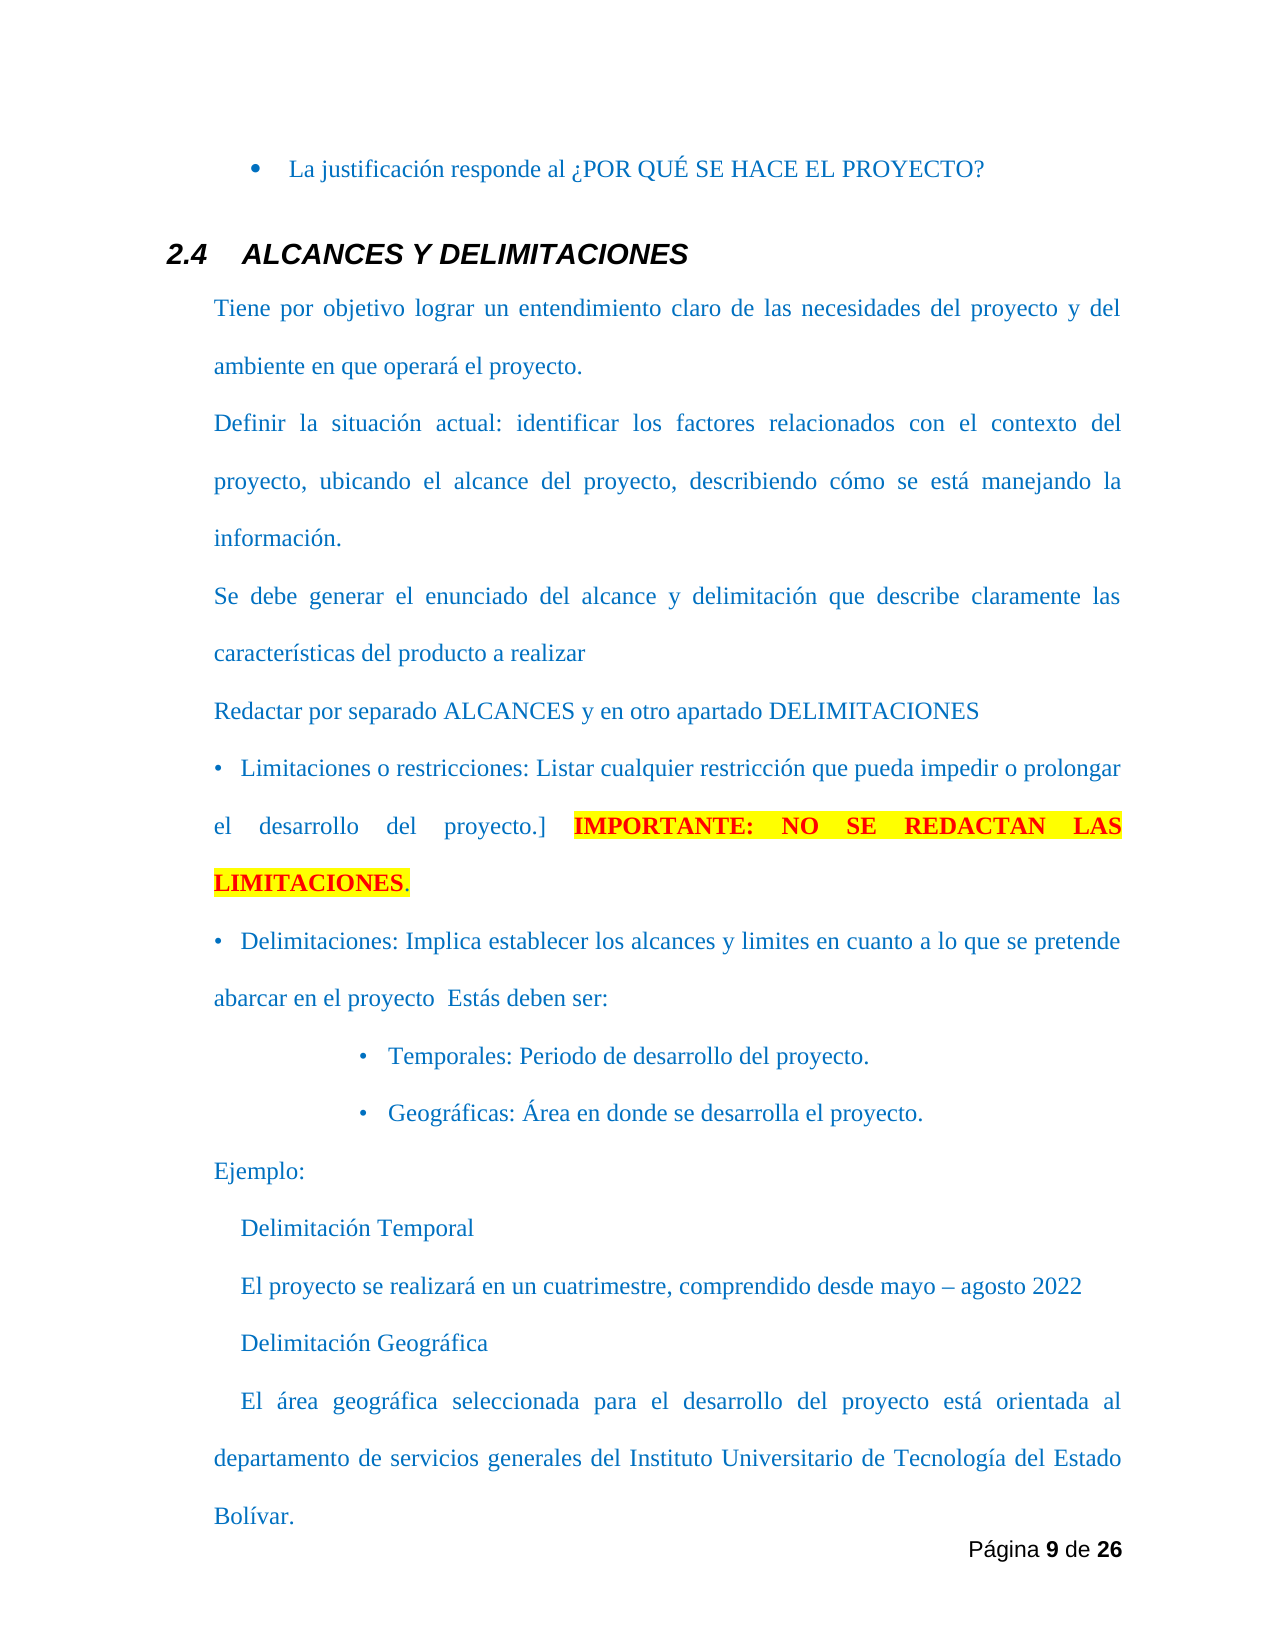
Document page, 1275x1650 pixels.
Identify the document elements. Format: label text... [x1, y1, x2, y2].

text • Geográficas: Área en donde se desarrolla el proyecto. [359, 1098, 1122, 1127]
text Redactar por separado ALCANCES y en otro apartado DELIMITACIONES [213, 696, 1122, 724]
text  Delimitación Geográfica [213, 1328, 1122, 1357]
text Tiene por objetivo lograr un entendimiento claro de las necesidades del proyecto y del ambiente en que operará el proyecto. [213, 293, 1122, 379]
subtitle ALCANCES Y DELIMITACIONES [167, 237, 1122, 270]
text • Delimitaciones: Implica establecer los alcances y limites en cuanto a lo que se pretende abarcar en el proyecto Estás deben ser: [213, 926, 1122, 1012]
text  El proyecto se realizará en un cuatrimestre, comprendido desde mayo – agosto 2022 [213, 1271, 1122, 1299]
text  Delimitación Temporal [213, 1213, 1122, 1242]
list La justificación responde al ¿POR QUÉ SE HACE EL PROYECTO? [251, 154, 1122, 183]
text • Temporales: Periodo de desarrollo del proyecto. [359, 1041, 1122, 1069]
text • Limitaciones o restricciones: Listar cualquier restricción que pueda impedir o prolongar el desarrollo del proyecto.] IMPORTANTE: NO SE REDACTAN LAS LIMITACIONES. [213, 753, 1122, 897]
text Se debe generar el enunciado del alcance y delimitación que describe claramente las características del producto a realizar [213, 581, 1122, 667]
text  El área geográfica seleccionada para el desarrollo del proyecto está orientada al departamento de servicios generales del Instituto Universitario de Tecnología del Estado Bolívar. [213, 1386, 1122, 1529]
text Definir la situación actual: identificar los factores relacionados con el contexto del proyecto, ubicando el alcance del proyecto, describiendo cómo se está manejando la información. [213, 408, 1122, 552]
text Ejemplo: [213, 1156, 1122, 1184]
